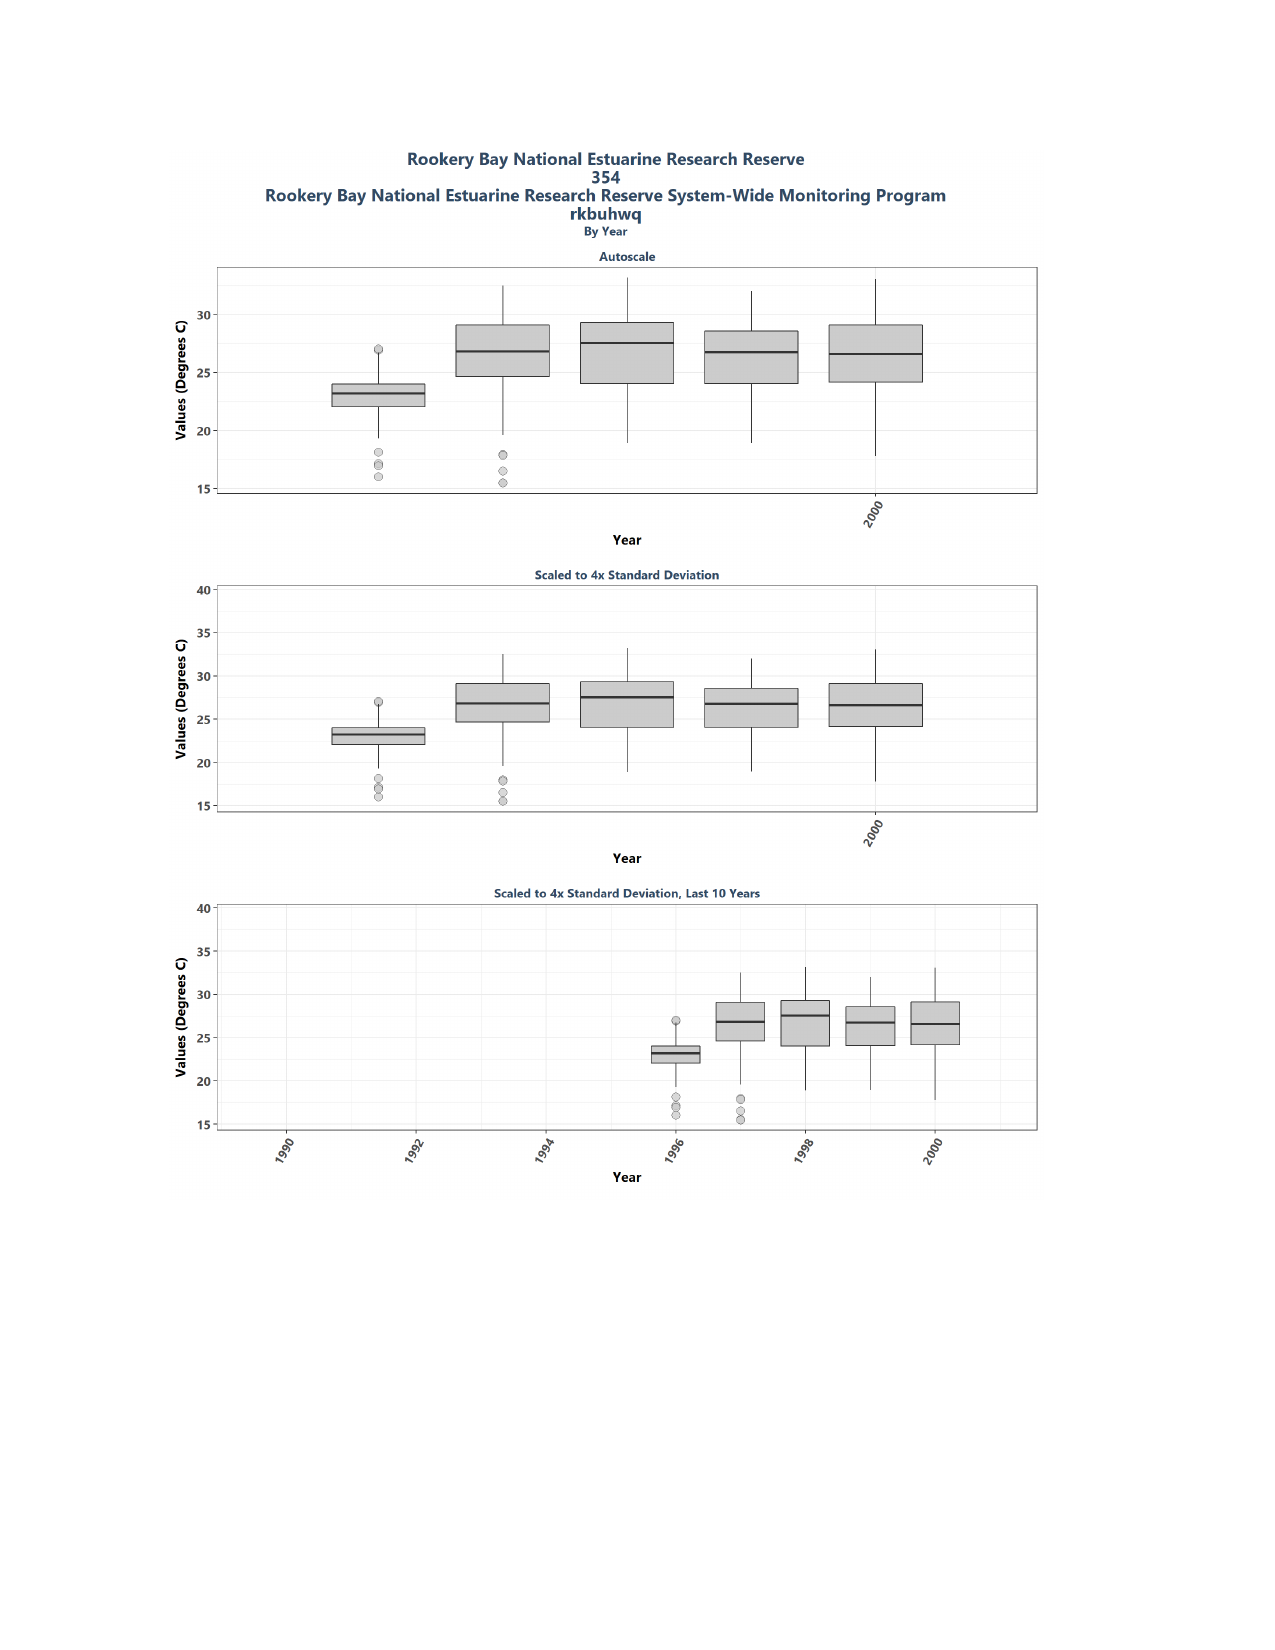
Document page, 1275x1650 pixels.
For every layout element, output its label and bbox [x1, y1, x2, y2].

picture [168, 150, 1044, 1200]
